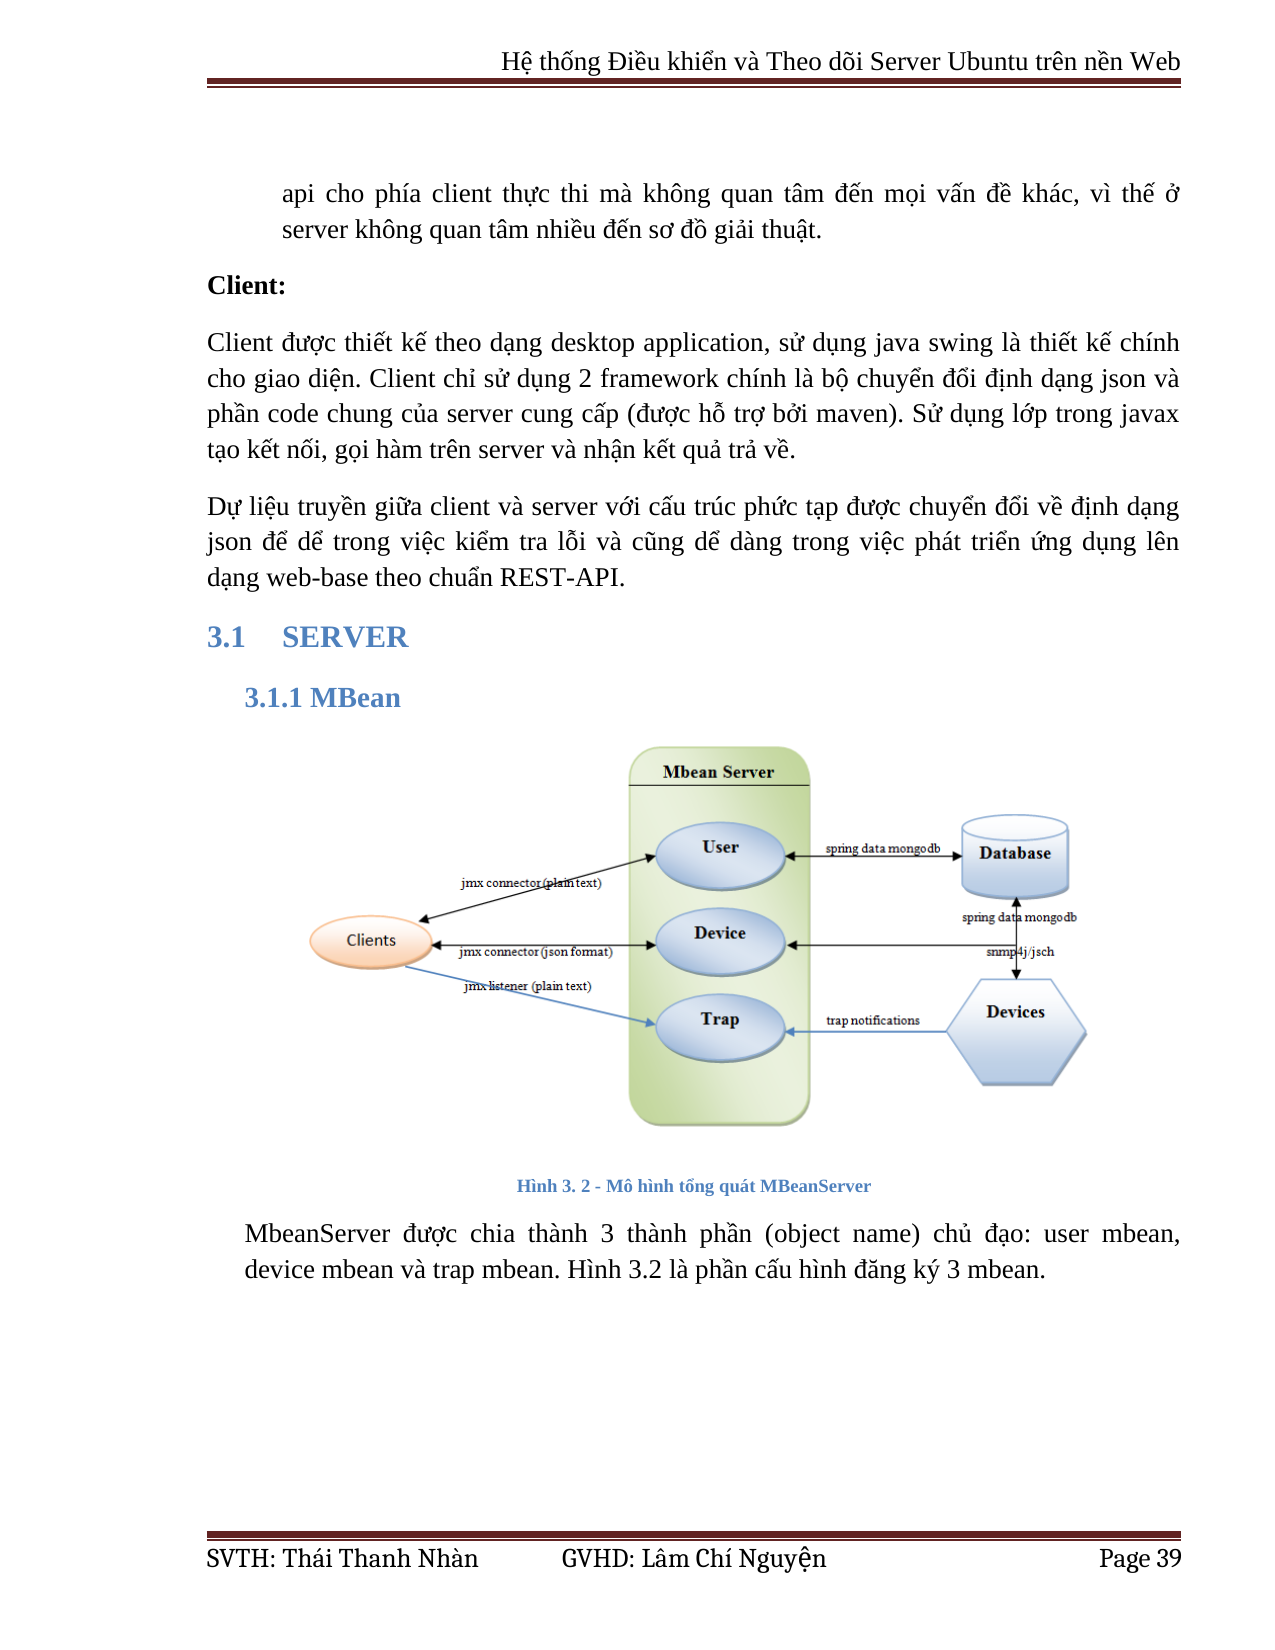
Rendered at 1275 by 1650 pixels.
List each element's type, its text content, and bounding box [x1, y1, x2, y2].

text Client được thiết kế theo dạng desktop application, sử dụng java swing là thiết kế chính cho giao diện. Client chỉ sử dụng 2 framework chính là bộ chuyển đổi định dạng json và phần code chung của server cung cấp (được hỗ trợ bởi maven). Sử dụng lớp trong javax tạo kết nối, gọi hàm trên server và nhận kết quả trả về. [207, 326, 1181, 464]
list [244, 177, 1181, 244]
text Client: [207, 269, 1181, 301]
text Dự liệu truyền giữa client và server với cấu trúc phức tạp được chuyển đổi về định dạng json để dể trong việc kiểm tra lỗi và cũng dể dàng trong việc phát triển ứng dụng lên dạng web-base theo chuẩn REST-API. [207, 490, 1181, 592]
text MbeanServer được chia thành 3 thành phần (object name) chủ đạo: user mbean, device mbean và trap mbean. Hình 3.2 là phần cấu hình đăng ký 3 mbean. [244, 1217, 1181, 1284]
subtitle SERVER [207, 618, 1181, 654]
picture [298, 718, 1127, 1150]
subtitle MBean [244, 680, 1181, 713]
